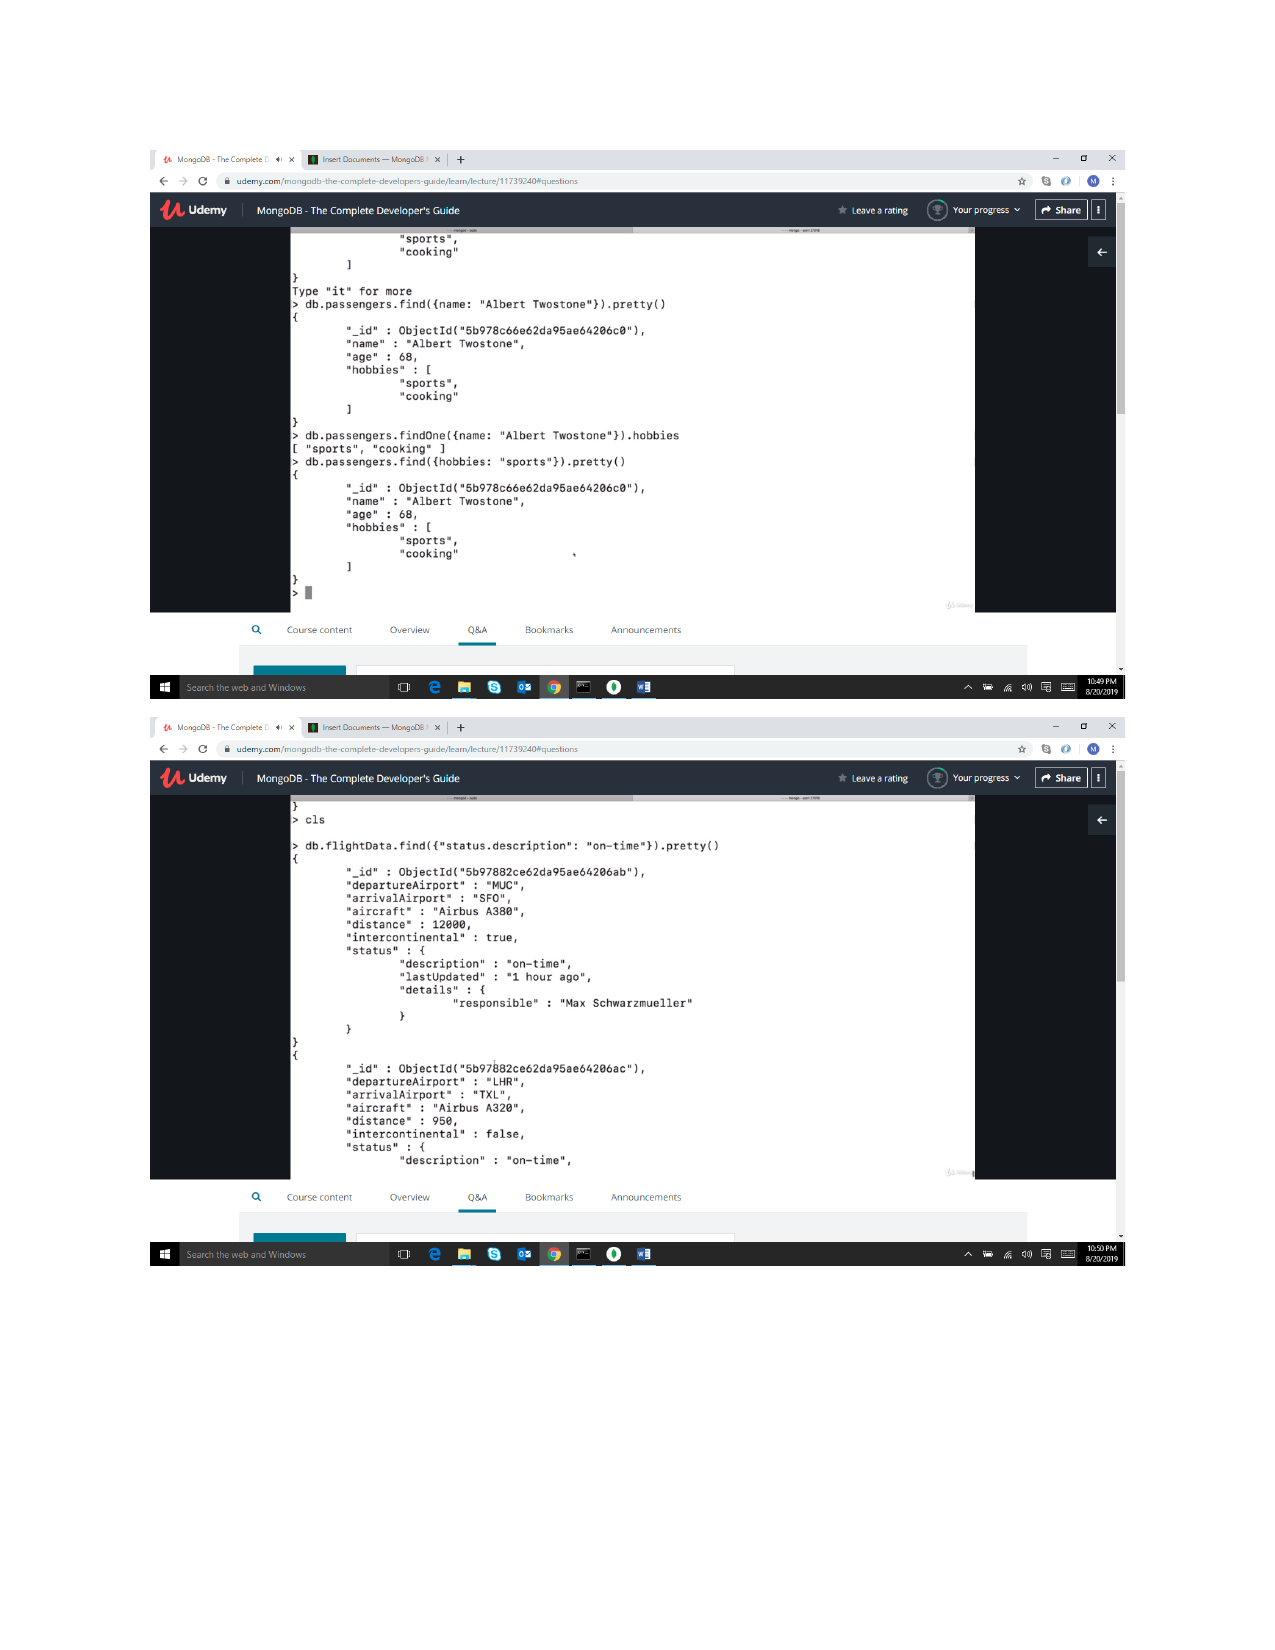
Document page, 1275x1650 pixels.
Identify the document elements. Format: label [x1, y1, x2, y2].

picture [150, 717, 1125, 1266]
picture [150, 150, 1125, 699]
